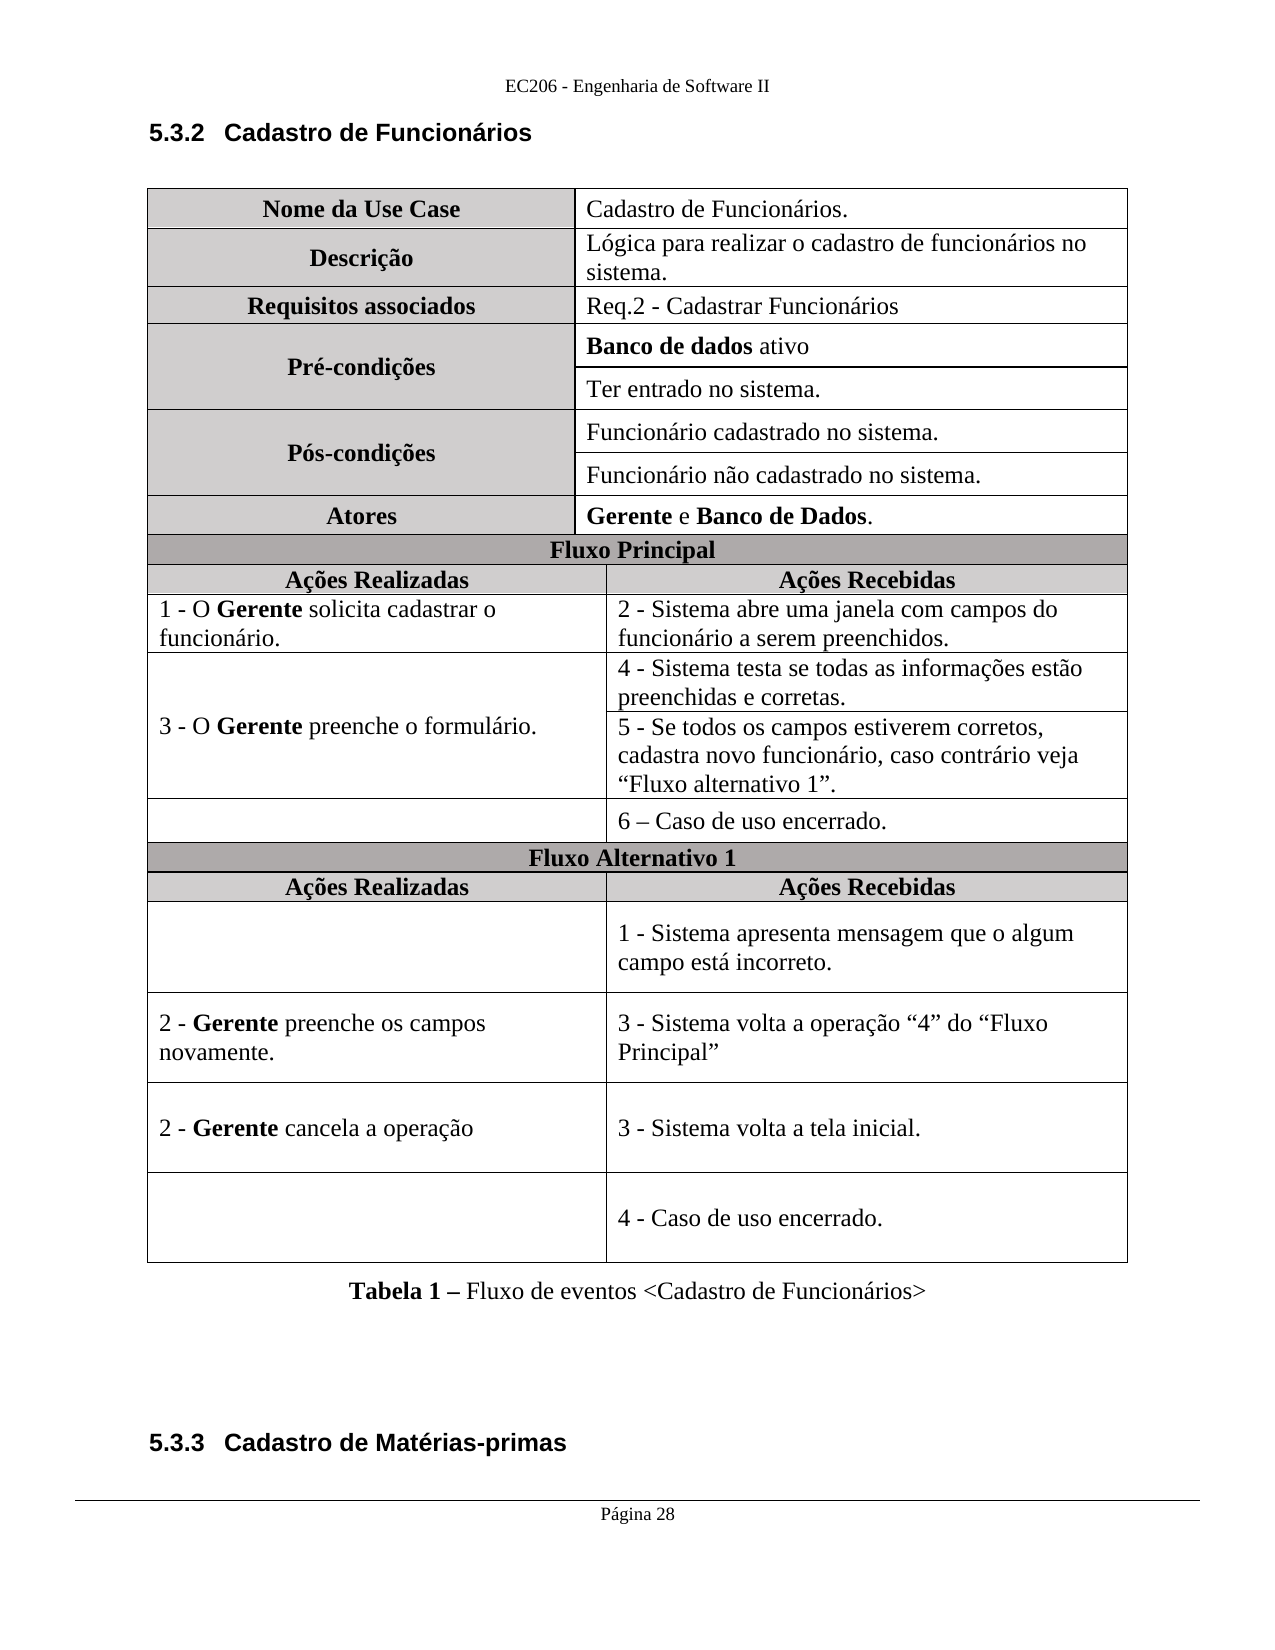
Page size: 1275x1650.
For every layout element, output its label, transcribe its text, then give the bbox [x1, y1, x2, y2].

table_cell 2 - Sistema abre uma janela com campos do funcionário a serem preenchidos. [607, 595, 1127, 652]
table_cell Req.2 - Cadastrar Funcionários [576, 287, 1127, 323]
table_cell Funcionário não cadastrado no sistema. [576, 453, 1127, 495]
table_cell 2 - Gerente preenche os campos novamente. [148, 993, 606, 1082]
table_cell [148, 1173, 606, 1262]
table_cell Atores [148, 496, 574, 534]
table_cell Fluxo Principal [148, 535, 1127, 564]
table_cell Lógica para realizar o cadastro de funcionários no sistema. [576, 229, 1127, 286]
table_cell [148, 799, 606, 842]
table_cell 3 - Sistema volta a operação “4” do “Fluxo Principal” [607, 993, 1127, 1082]
table_cell Ter entrado no sistema. [576, 368, 1127, 409]
table_cell Ações Recebidas [607, 565, 1127, 593]
table_cell 6 – Caso de uso encerrado. [607, 799, 1127, 842]
table_cell 4 - Caso de uso encerrado. [607, 1173, 1127, 1262]
text Tabela 32 – Fluxo de eventos <Cadastro de Funcionários> [75, 1276, 1200, 1304]
table_cell Ações Recebidas [607, 873, 1127, 901]
table_cell Banco de dados ativo [576, 324, 1127, 366]
table_header Nome da Use Case [148, 189, 574, 227]
table_cell Ações Realizadas [148, 873, 606, 901]
table_cell 3 - Sistema volta a tela inicial. [607, 1083, 1127, 1172]
table_cell 2 - Gerente cancela a operação [148, 1083, 606, 1172]
table_cell 3 - O Gerente preenche o formulário. [148, 653, 606, 798]
table_cell Fluxo Alternativo 1 [148, 843, 1127, 871]
table_cell [148, 902, 606, 992]
table_cell Descrição [148, 229, 574, 286]
subtitle Cadastro de Funcionários [149, 118, 1200, 147]
table_cell Requisitos associados [148, 287, 574, 323]
table_cell 1 - Sistema apresenta mensagem que o algum campo está incorreto. [607, 902, 1127, 992]
table_cell Pós-condições [148, 410, 574, 495]
table_cell Pré-condições [148, 324, 574, 409]
table_cell 1 - O Gerente solicita cadastrar o funcionário. [148, 595, 606, 652]
subtitle Cadastro de Matérias-primas [149, 1428, 1200, 1457]
table_cell Gerente e Banco de Dados. [576, 496, 1127, 534]
table_cell 5 - Se todos os campos estiverem corretos, cadastra novo funcionário, caso contrário veja “Fluxo alternativo 1”. [607, 712, 1127, 798]
table_header Cadastro de Funcionários. [576, 189, 1127, 227]
table_cell Ações Realizadas [148, 565, 606, 593]
table_cell Funcionário cadastrado no sistema. [576, 410, 1127, 452]
table_cell 4 - Sistema testa se todas as informações estão preenchidas e corretas. [607, 653, 1127, 711]
